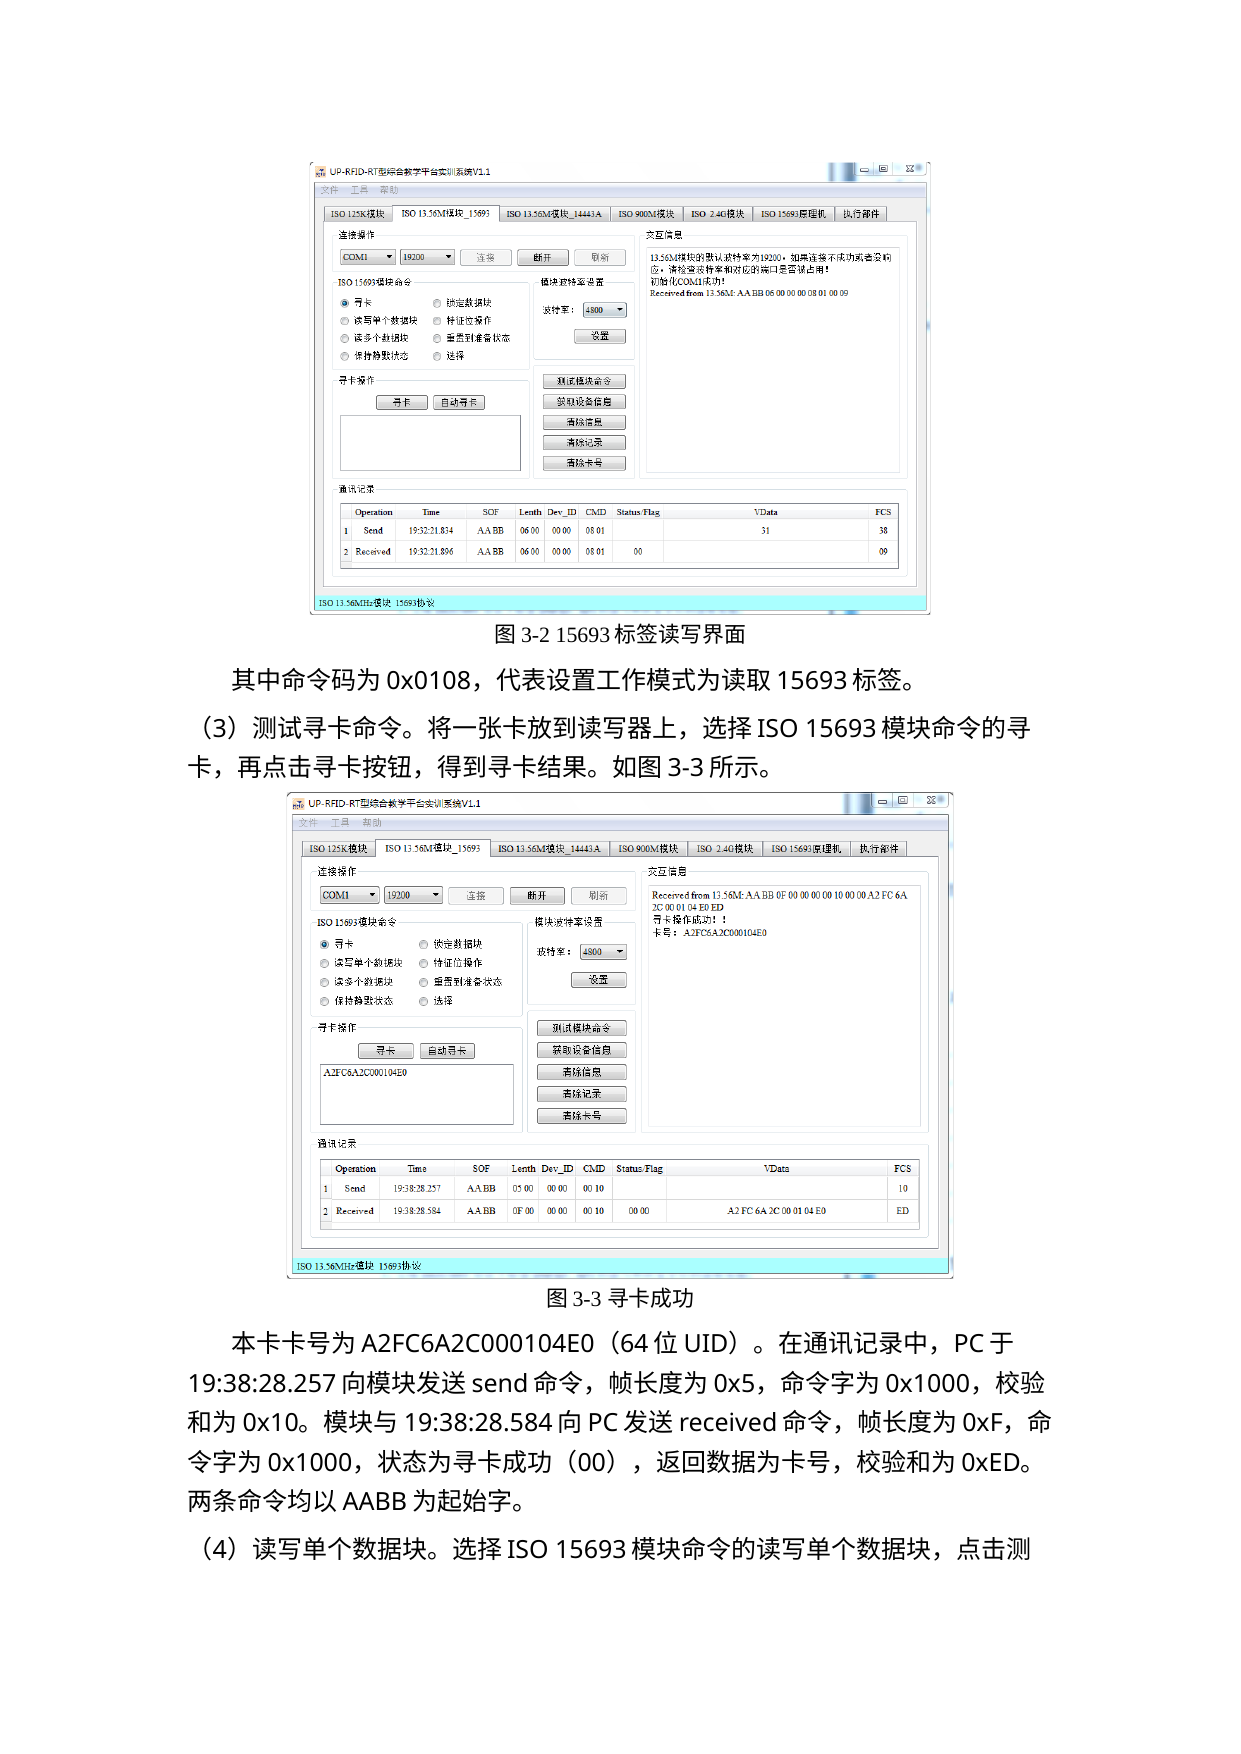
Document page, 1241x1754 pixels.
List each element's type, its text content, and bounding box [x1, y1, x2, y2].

list 图3-2 15693标签读写界面 [187, 617, 1053, 649]
text （3）测试寻卡命令。将一张卡放到读写器上，选择ISO 15693模块命令的寻卡，再点击寻卡按钮，得到寻卡结果。如图3-3所示。 [187, 705, 1053, 784]
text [187, 1527, 1053, 1566]
text 其中命令码为0x0108，代表设置工作模式为读取15693标签。 [187, 658, 1053, 697]
text 本卡卡号为A2FC6A2C000104E0（64位UID）。在通讯记录中，PC于19:38:28.257向模块发送send命令，帧长度为0x5，命令字为0x1000，校验和为0x10。模块与19:38:28.584向PC发送received命令，帧长度为0xF，命令字为0x1000，状态为寻卡成功（00），返回数据为卡号，校验和为0xED。两条命令均以AABB为起始字。 [187, 1321, 1053, 1519]
picture [286, 792, 954, 1279]
list 图3-3 寻卡成功 [187, 1280, 1053, 1313]
picture [309, 162, 931, 615]
